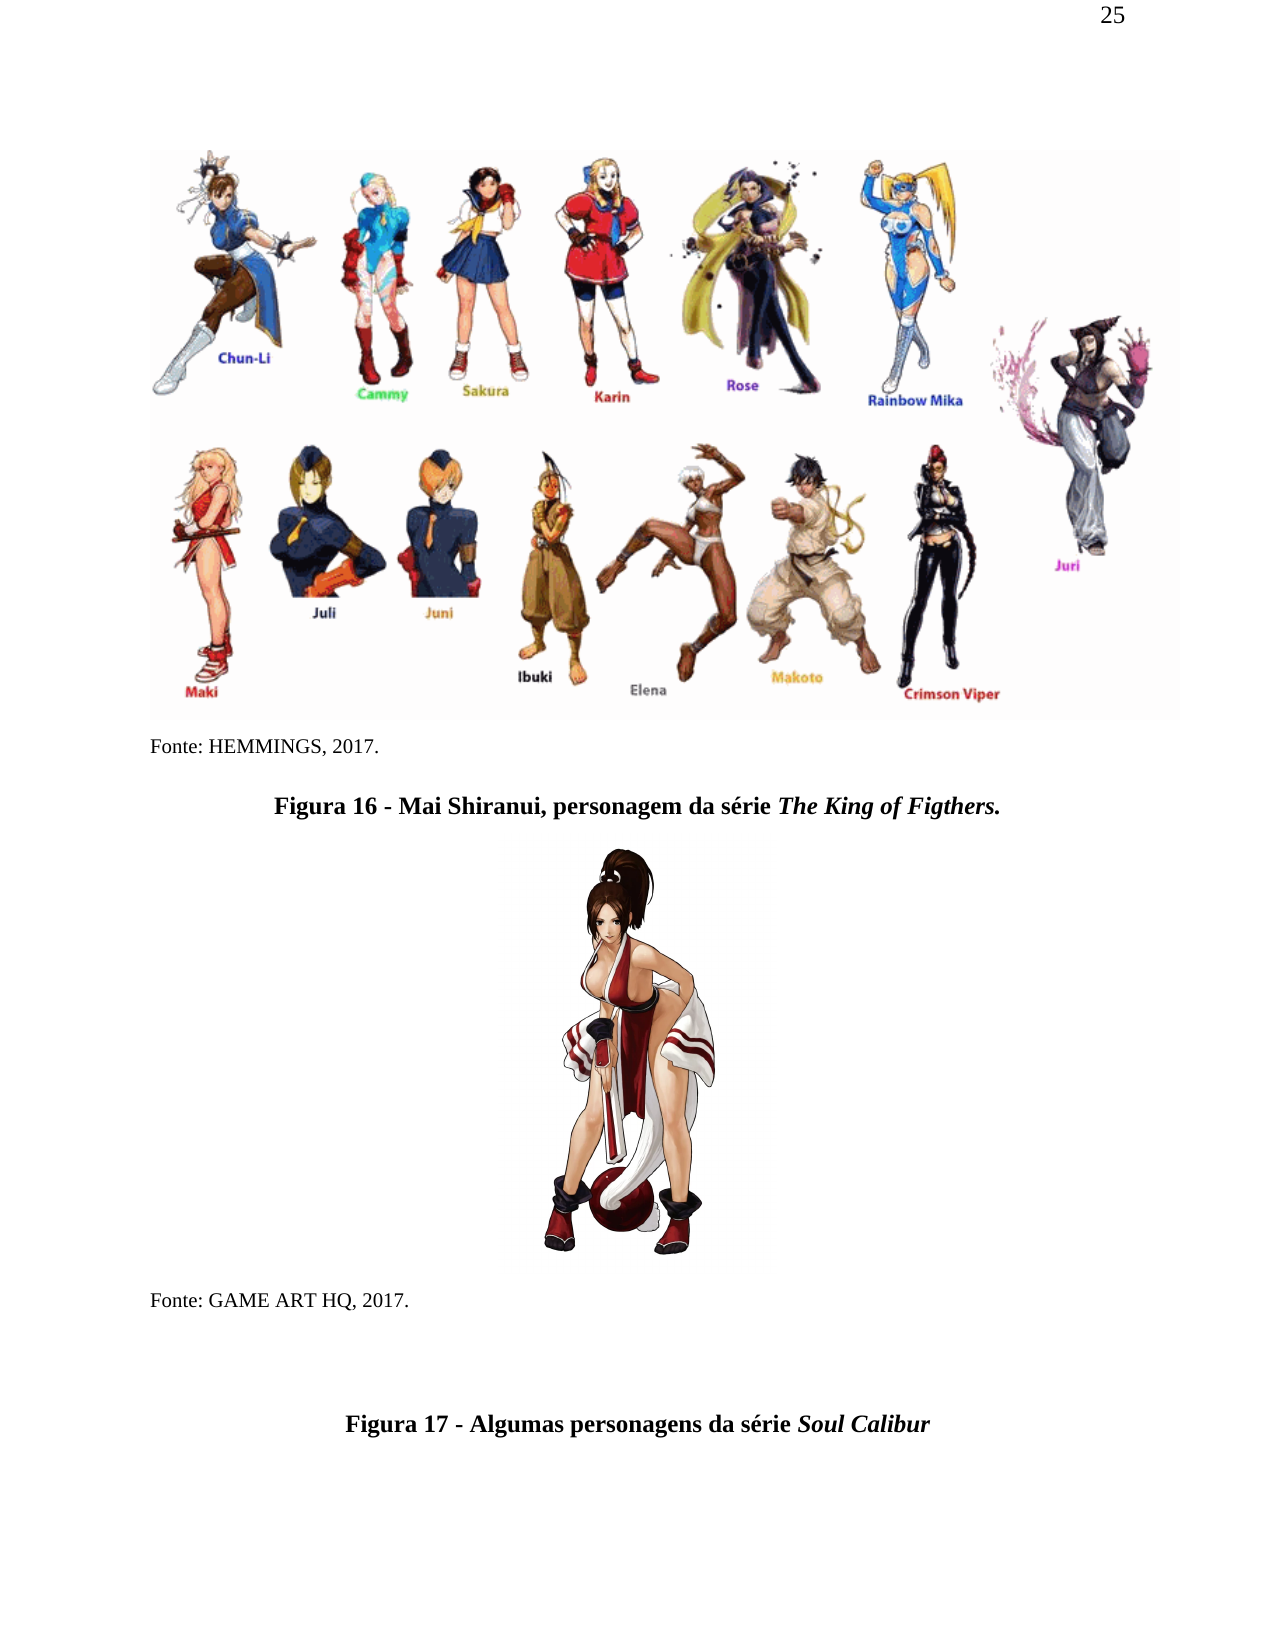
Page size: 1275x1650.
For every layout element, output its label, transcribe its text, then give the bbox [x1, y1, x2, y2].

text Figura 17 - Algumas personagens da série Soul Calibur [150, 1409, 1125, 1438]
text Fonte: GAME ART HQ, 2017. [150, 1288, 1125, 1312]
picture [497, 833, 778, 1274]
text Figura 16 - Mai Shiranui, personagem da série The King of Figthers. [150, 791, 1125, 819]
picture [150, 150, 1180, 720]
text Fonte: HEMMINGS, 2017. [150, 734, 1125, 758]
